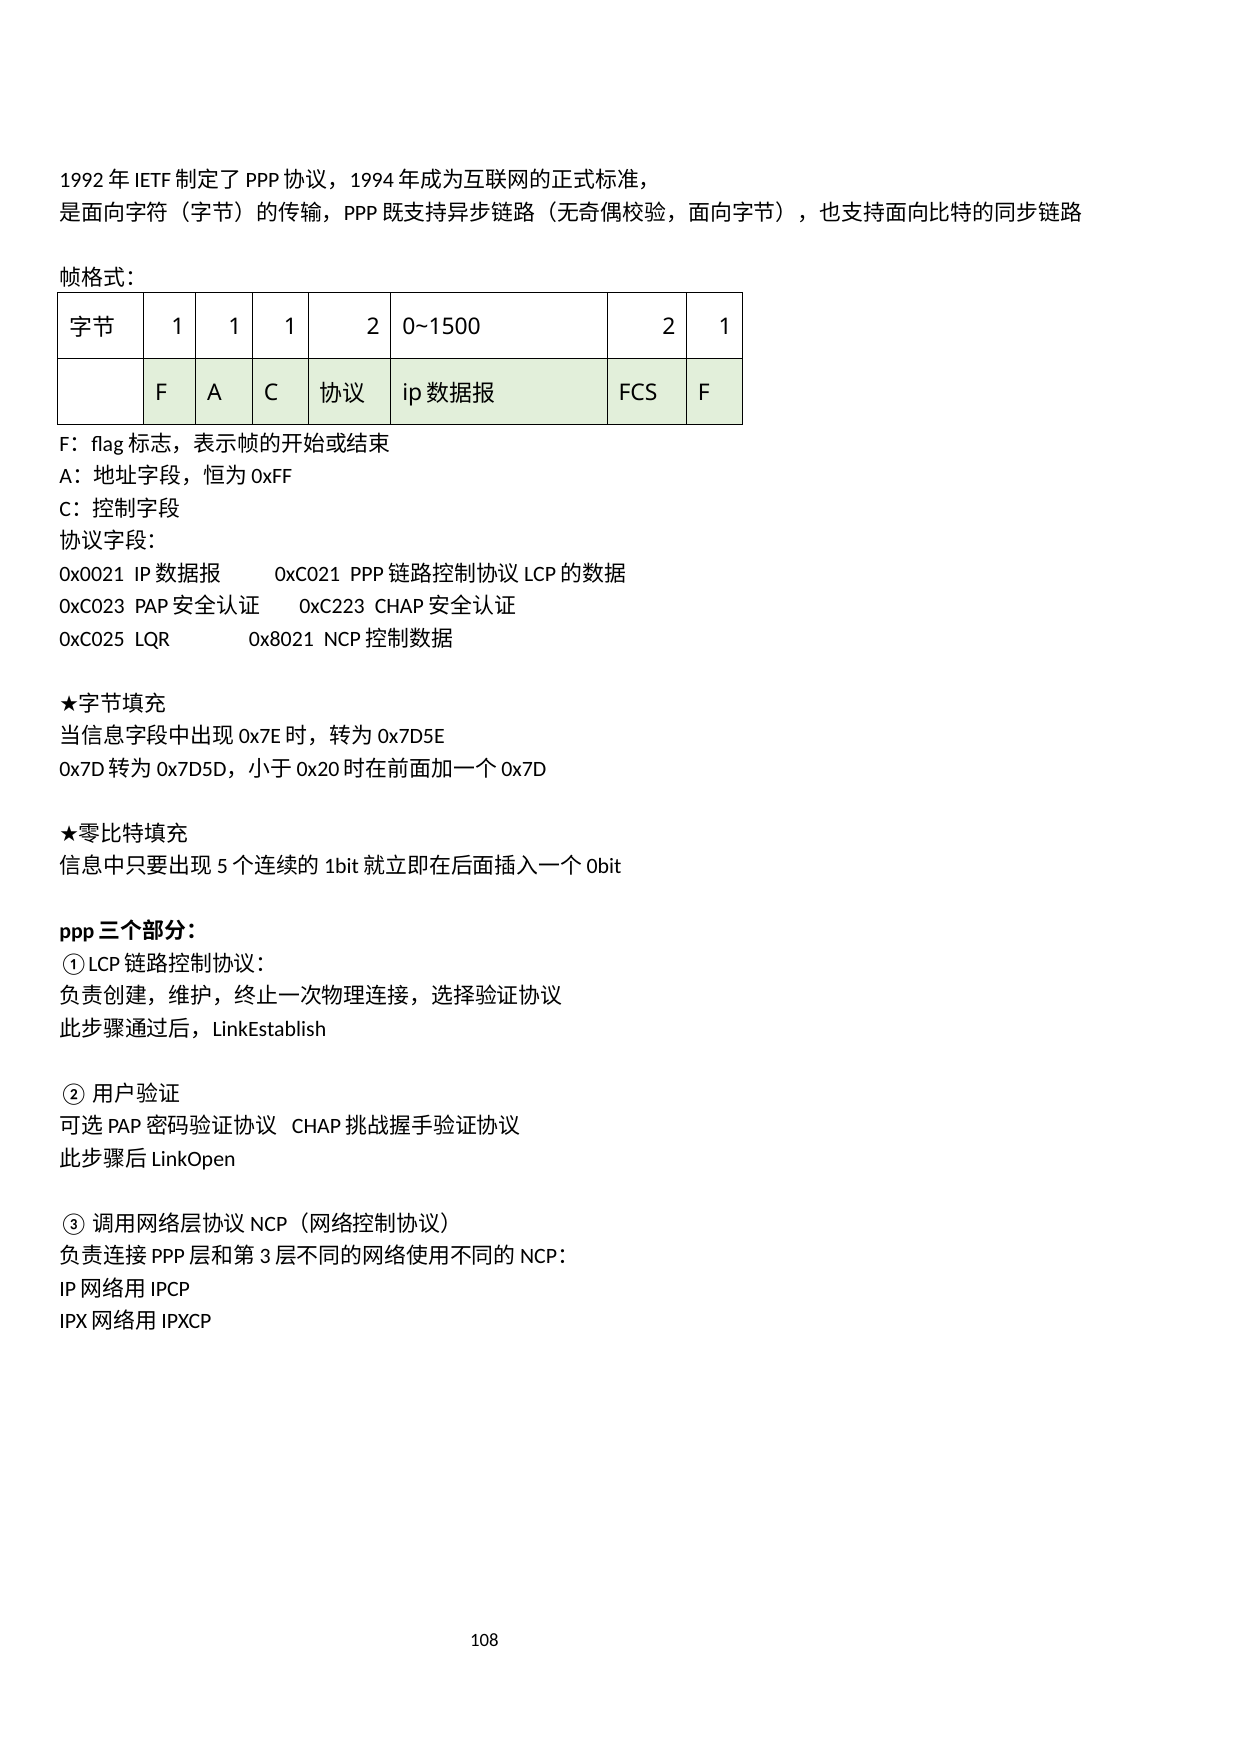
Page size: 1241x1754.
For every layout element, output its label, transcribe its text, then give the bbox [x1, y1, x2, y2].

text A：地址字段，恒为0xFF [59, 458, 1181, 490]
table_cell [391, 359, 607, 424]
text 可选 PAP密码验证协议 CHAP挑战握手验证协议 [59, 1108, 1181, 1140]
text 协议字段： [59, 523, 1181, 555]
text 负责连接PPP层和第3层不同的网络使用不同的NCP： [59, 1238, 1181, 1270]
text 负责创建，维护，终止一次物理连接，选择验证协议 [59, 978, 1181, 1010]
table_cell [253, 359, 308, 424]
text ②用户验证 [59, 1075, 1181, 1108]
text 此步骤后 LinkOpen [59, 1140, 1181, 1173]
text 信息中只要出现5个连续的1bit就立即在后面插入一个0bit [59, 848, 1181, 880]
text 0x0021 IP数据报 0xC021 PPP链路控制协议LCP的数据 [59, 555, 1181, 588]
text ppp三个部分： [59, 913, 1181, 945]
text ①LCP链路控制协议： [59, 945, 1181, 978]
text 此步骤通过后，LinkEstablish [59, 1010, 1181, 1043]
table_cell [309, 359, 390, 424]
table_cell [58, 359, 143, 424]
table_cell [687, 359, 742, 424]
text ★零比特填充 [59, 815, 1181, 848]
text ★字节填充 [59, 685, 1181, 718]
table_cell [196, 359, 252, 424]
text 0xC025 LQR 0x8021 NCP控制数据 [59, 620, 1181, 653]
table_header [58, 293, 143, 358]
text 0xC023 PAP安全认证 0xC223 CHAP安全认证 [59, 588, 1181, 620]
text 帧格式： [59, 259, 1181, 292]
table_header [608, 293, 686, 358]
text 1992年IETF制定了PPP协议，1994年成为互联网的正式标准， [59, 162, 1181, 194]
text IPX网络用IPXCP [59, 1303, 1181, 1335]
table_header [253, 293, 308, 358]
text 当信息字段中出现0x7E时，转为 0x7D5E [59, 718, 1181, 750]
text C：控制字段 [59, 490, 1181, 523]
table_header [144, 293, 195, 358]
text 0x7D转为0x7D5D，小于0x20时在前面加一个0x7D [59, 750, 1181, 783]
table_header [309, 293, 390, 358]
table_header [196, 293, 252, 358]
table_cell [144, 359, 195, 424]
text 是面向字符（字节）的传输，PPP既支持异步链路（无奇偶校验，面向字节），也支持面向比特的同步链路 [59, 194, 1181, 227]
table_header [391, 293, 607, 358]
text IP网络用IPCP [59, 1270, 1181, 1303]
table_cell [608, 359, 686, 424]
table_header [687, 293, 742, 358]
text ③调用网络层协议NCP（网络控制协议） [59, 1205, 1181, 1238]
text F：flag标志，表示帧的开始或结束 [59, 425, 1181, 458]
